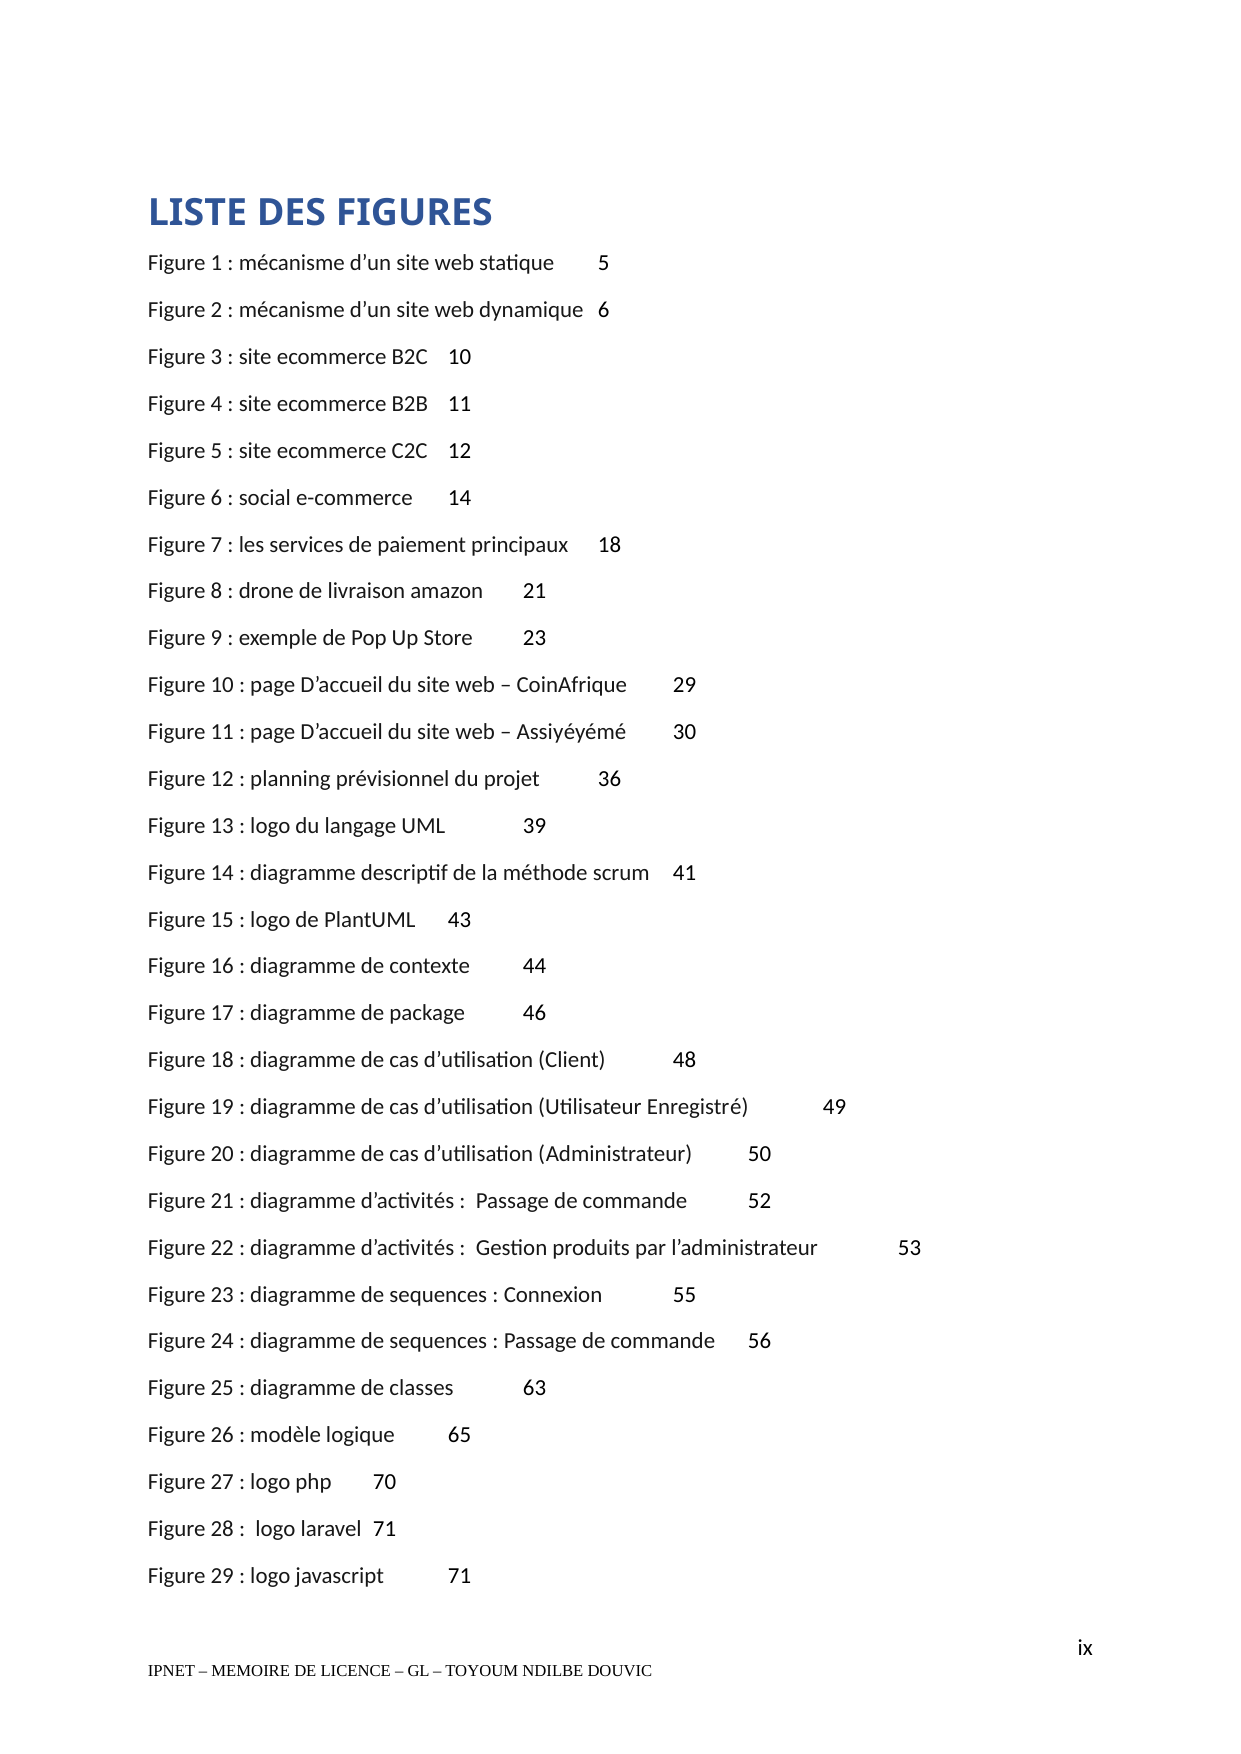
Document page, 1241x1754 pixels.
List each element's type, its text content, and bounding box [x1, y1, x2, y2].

text Figure 2 : mécanisme d’un site web dynamique 6 [148, 295, 1093, 323]
text Figure 16 : diagramme de contexte 44 [148, 952, 1093, 980]
text Figure 4 : site ecommerce B2B 11 [148, 389, 1093, 417]
text Figure 10 : page D’accueil du site web – CoinAfrique 29 [148, 670, 1093, 698]
text Figure 27 : logo php 70 [148, 1467, 1093, 1495]
text Figure 25 : diagramme de classes 63 [148, 1373, 1093, 1402]
text Figure 1 : mécanisme d’un site web statique 5 [148, 248, 1093, 277]
text Figure 28 : logo laravel 71 [148, 1514, 1093, 1542]
text Figure 26 : modèle logique 65 [148, 1420, 1093, 1448]
text Figure 13 : logo du langage UML 39 [148, 811, 1093, 839]
text Figure 24 : diagramme de sequences : Passage de commande 56 [148, 1327, 1093, 1355]
text Figure 23 : diagramme de sequences : Connexion 55 [148, 1280, 1093, 1308]
text Figure 14 : diagramme descriptif de la méthode scrum 41 [148, 858, 1093, 886]
text Figure 5 : site ecommerce C2C 12 [148, 436, 1093, 464]
text Figure 29 : logo javascript 71 [148, 1561, 1093, 1589]
text Figure 6 : social e-commerce 14 [148, 483, 1093, 511]
text Figure 17 : diagramme de package 46 [148, 998, 1093, 1027]
text Figure 22 : diagramme d’activités : Gestion produits par l’administrateur 53 [148, 1233, 1093, 1261]
text Figure 21 : diagramme d’activités : Passage de commande 52 [148, 1186, 1093, 1214]
text Figure 19 : diagramme de cas d’utilisation (Utilisateur Enregistré) 49 [148, 1092, 1093, 1120]
text Figure 15 : logo de PlantUML 43 [148, 905, 1093, 933]
text Figure 12 : planning prévisionnel du projet 36 [148, 764, 1093, 792]
text Figure 11 : page D’accueil du site web – Assiyéyémé 30 [148, 717, 1093, 745]
text Figure 3 : site ecommerce B2C 10 [148, 342, 1093, 370]
subtitle LISTE DES FIGURES [148, 185, 1093, 236]
text Figure 20 : diagramme de cas d’utilisation (Administrateur) 50 [148, 1139, 1093, 1167]
text Figure 9 : exemple de Pop Up Store 23 [148, 623, 1093, 652]
text Figure 7 : les services de paiement principaux 18 [148, 530, 1093, 558]
text Figure 18 : diagramme de cas d’utilisation (Client) 48 [148, 1045, 1093, 1073]
text Figure 8 : drone de livraison amazon 21 [148, 577, 1093, 605]
